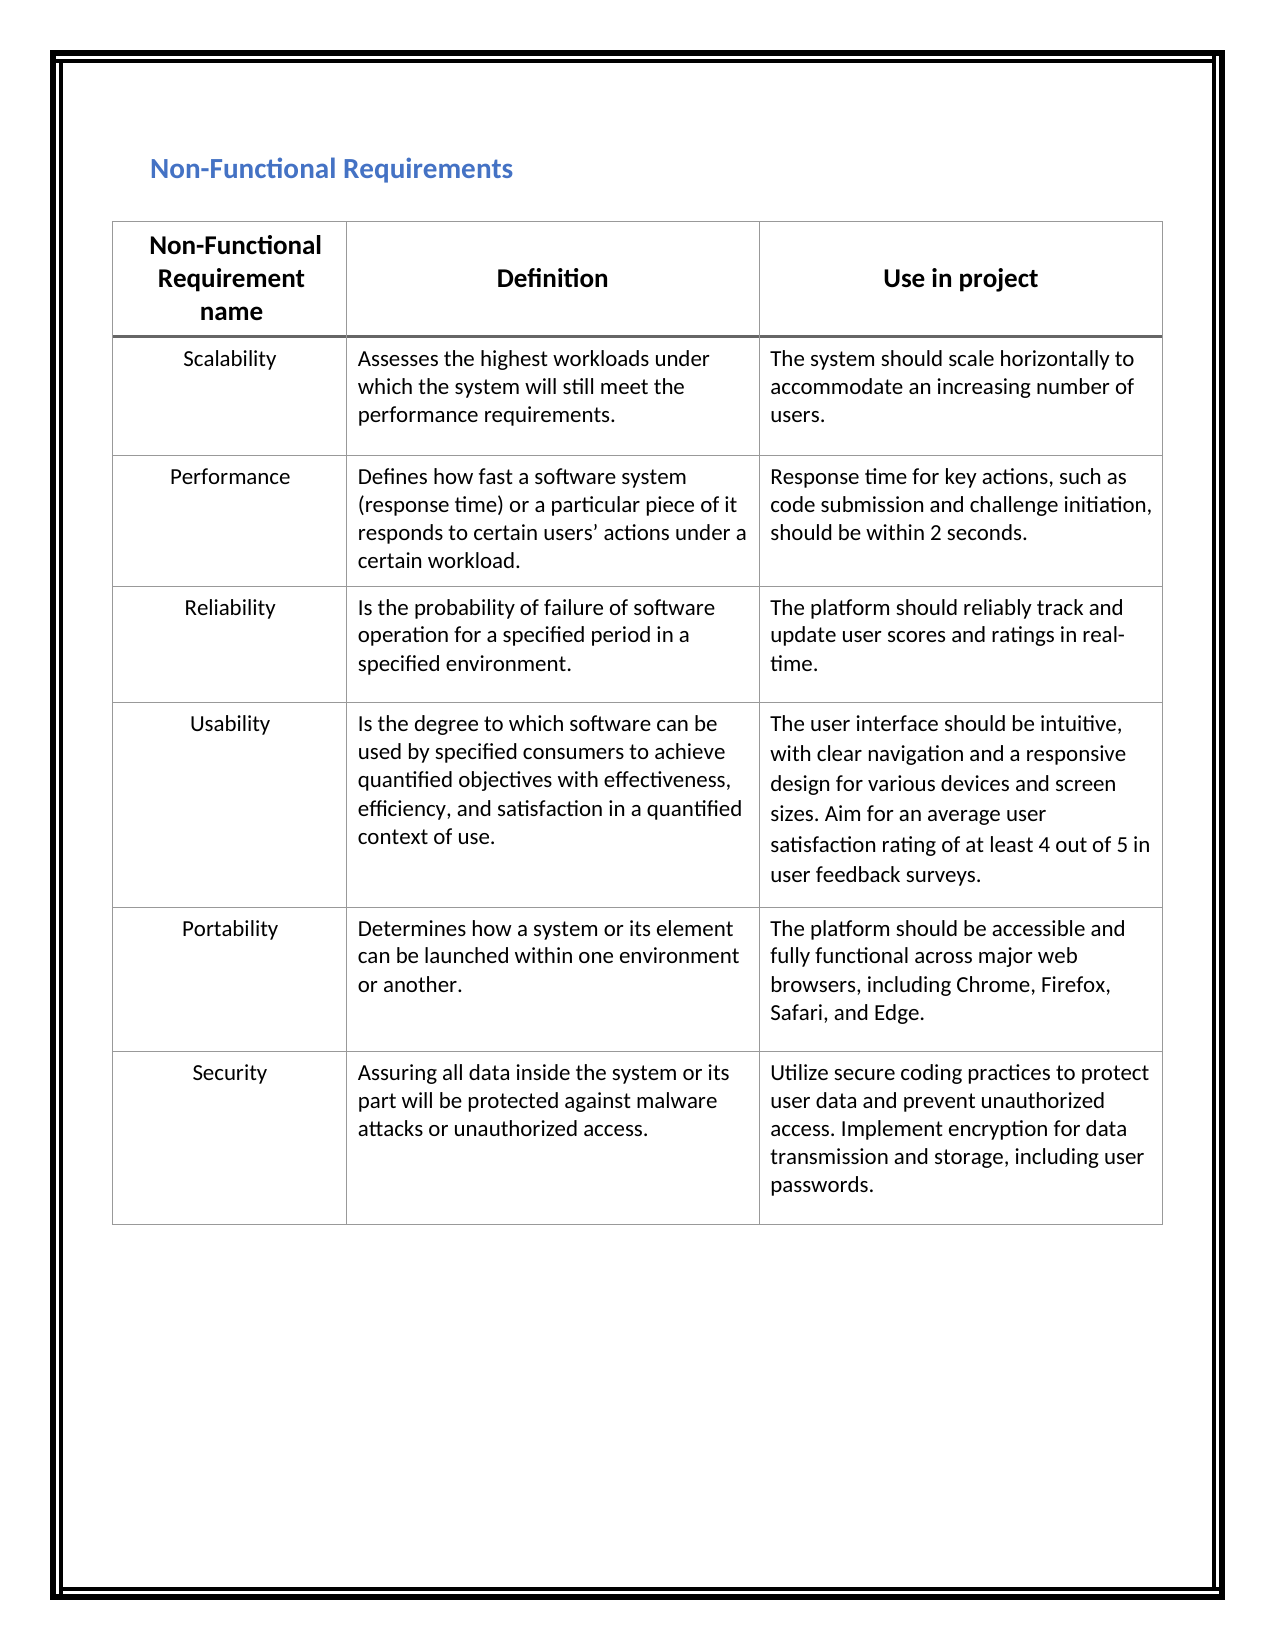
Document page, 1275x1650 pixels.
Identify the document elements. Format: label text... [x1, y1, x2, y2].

table_header Use in project [760, 222, 1162, 335]
table_cell Determines how a system or its element can be launched within one environment or another. [347, 908, 759, 1051]
table_cell Reliability [113, 587, 346, 702]
table_cell Response time for key actions, such as code submission and challenge initiation, should be within 2 seconds. [760, 456, 1162, 586]
table_cell Scalability [113, 338, 346, 455]
table_cell Utilize secure coding practices to protect user data and prevent unauthorized access. Implement encryption for data transmission and storage, including user passwords. [760, 1052, 1162, 1223]
table_header Non-Functional Requirement name [113, 222, 346, 335]
table_cell Performance [113, 456, 346, 586]
table_cell Usability [113, 703, 346, 907]
table_cell Defines how fast a software system (response time) or a particular piece of it responds to certain users’ actions under a certain workload. [347, 456, 759, 586]
subtitle Non-Functional Requirements [150, 150, 1125, 186]
table_cell Assesses the highest workloads under which the system will still meet the performance requirements. [347, 338, 759, 455]
table_cell The user interface should be intuitive, with clear navigation and a responsive design for various devices and screen sizes. Aim for an average user satisfaction rating of at least 4 out of 5 in user feedback surveys. [760, 703, 1162, 907]
table_cell Security [113, 1052, 346, 1223]
table_cell The platform should be accessible and fully functional across major web browsers, including Chrome, Firefox, Safari, and Edge. [760, 908, 1162, 1051]
table_cell Portability [113, 908, 346, 1051]
table_cell Is the degree to which software can be used by specified consumers to achieve quantified objectives with effectiveness, efficiency, and satisfaction in a quantified context of use. [347, 703, 759, 907]
table_cell The system should scale horizontally to accommodate an increasing number of users. [760, 338, 1162, 455]
table_header Definition [347, 222, 759, 335]
table_cell Assuring all data inside the system or its part will be protected against malware attacks or unauthorized access. [347, 1052, 759, 1223]
table_cell Is the probability of failure of software operation for a specified period in a specified environment. [347, 587, 759, 702]
table_cell The platform should reliably track and update user scores and ratings in real-time. [760, 587, 1162, 702]
